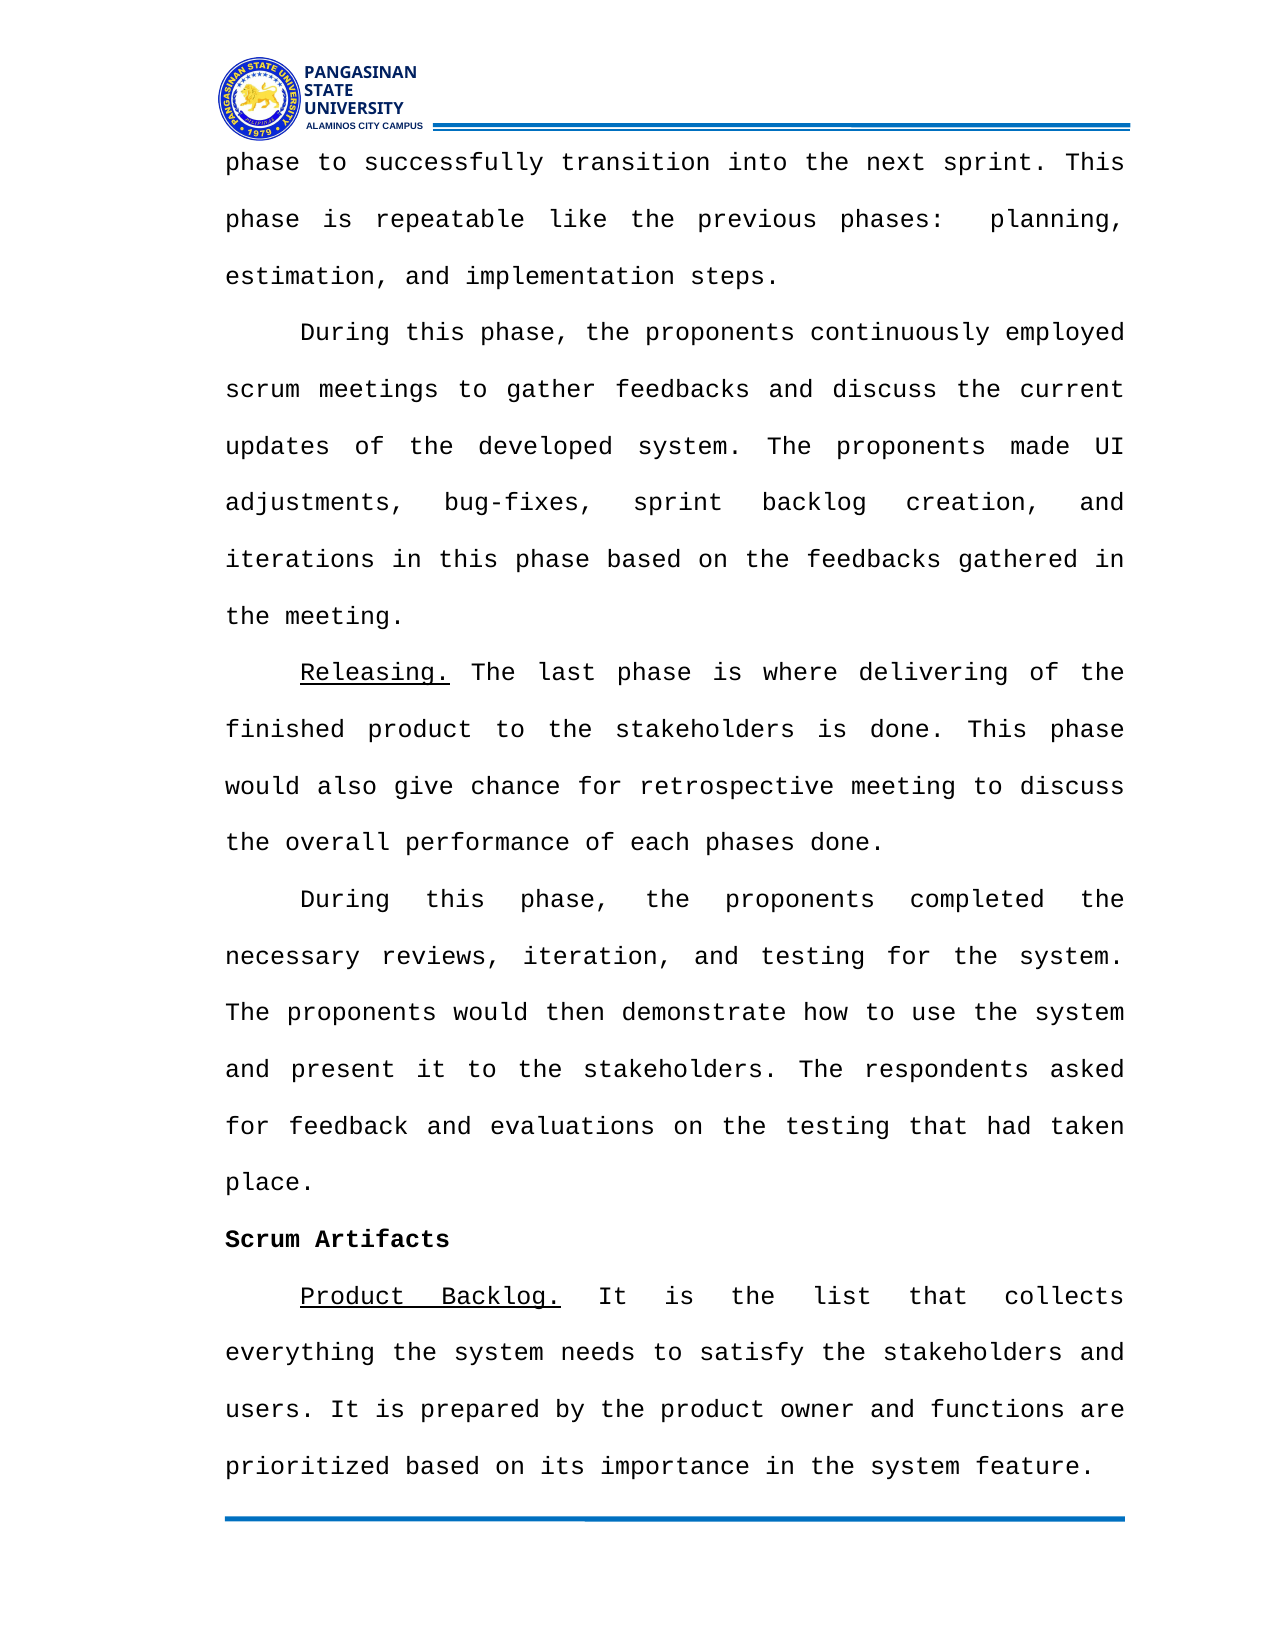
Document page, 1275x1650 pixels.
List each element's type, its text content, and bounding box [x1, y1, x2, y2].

picture [218, 57, 301, 141]
text During this phase, the proponents completed the necessary reviews, iteration, and testing for the system. The proponents would then demonstrate how to use the system and present it to the stakeholders. The respondents asked for feedback and evaluations on the testing that had taken place. [225, 887, 1125, 1198]
text Releasing. The last phase is where delivering of the finished product to the stakeholders is done. This phase would also give chance for retrospective meeting to discuss the overall performance of each phases done. [225, 660, 1125, 858]
text During this phase, the proponents continuously employed scrum meetings to gather feedbacks and discuss the current updates of the developed system. The proponents made UI adjustments, bug-fixes, sprint backlog creation, and iterations in this phase based on the feedbacks gathered in the meeting. [225, 320, 1125, 632]
text Scrum Artifacts [225, 1227, 1125, 1255]
text Product Backlog. It is the list that collects everything the system needs to satisfy the stakeholders and users. It is prepared by the product owner and functions are prioritized based on its importance in the system feature. [225, 1283, 1125, 1482]
